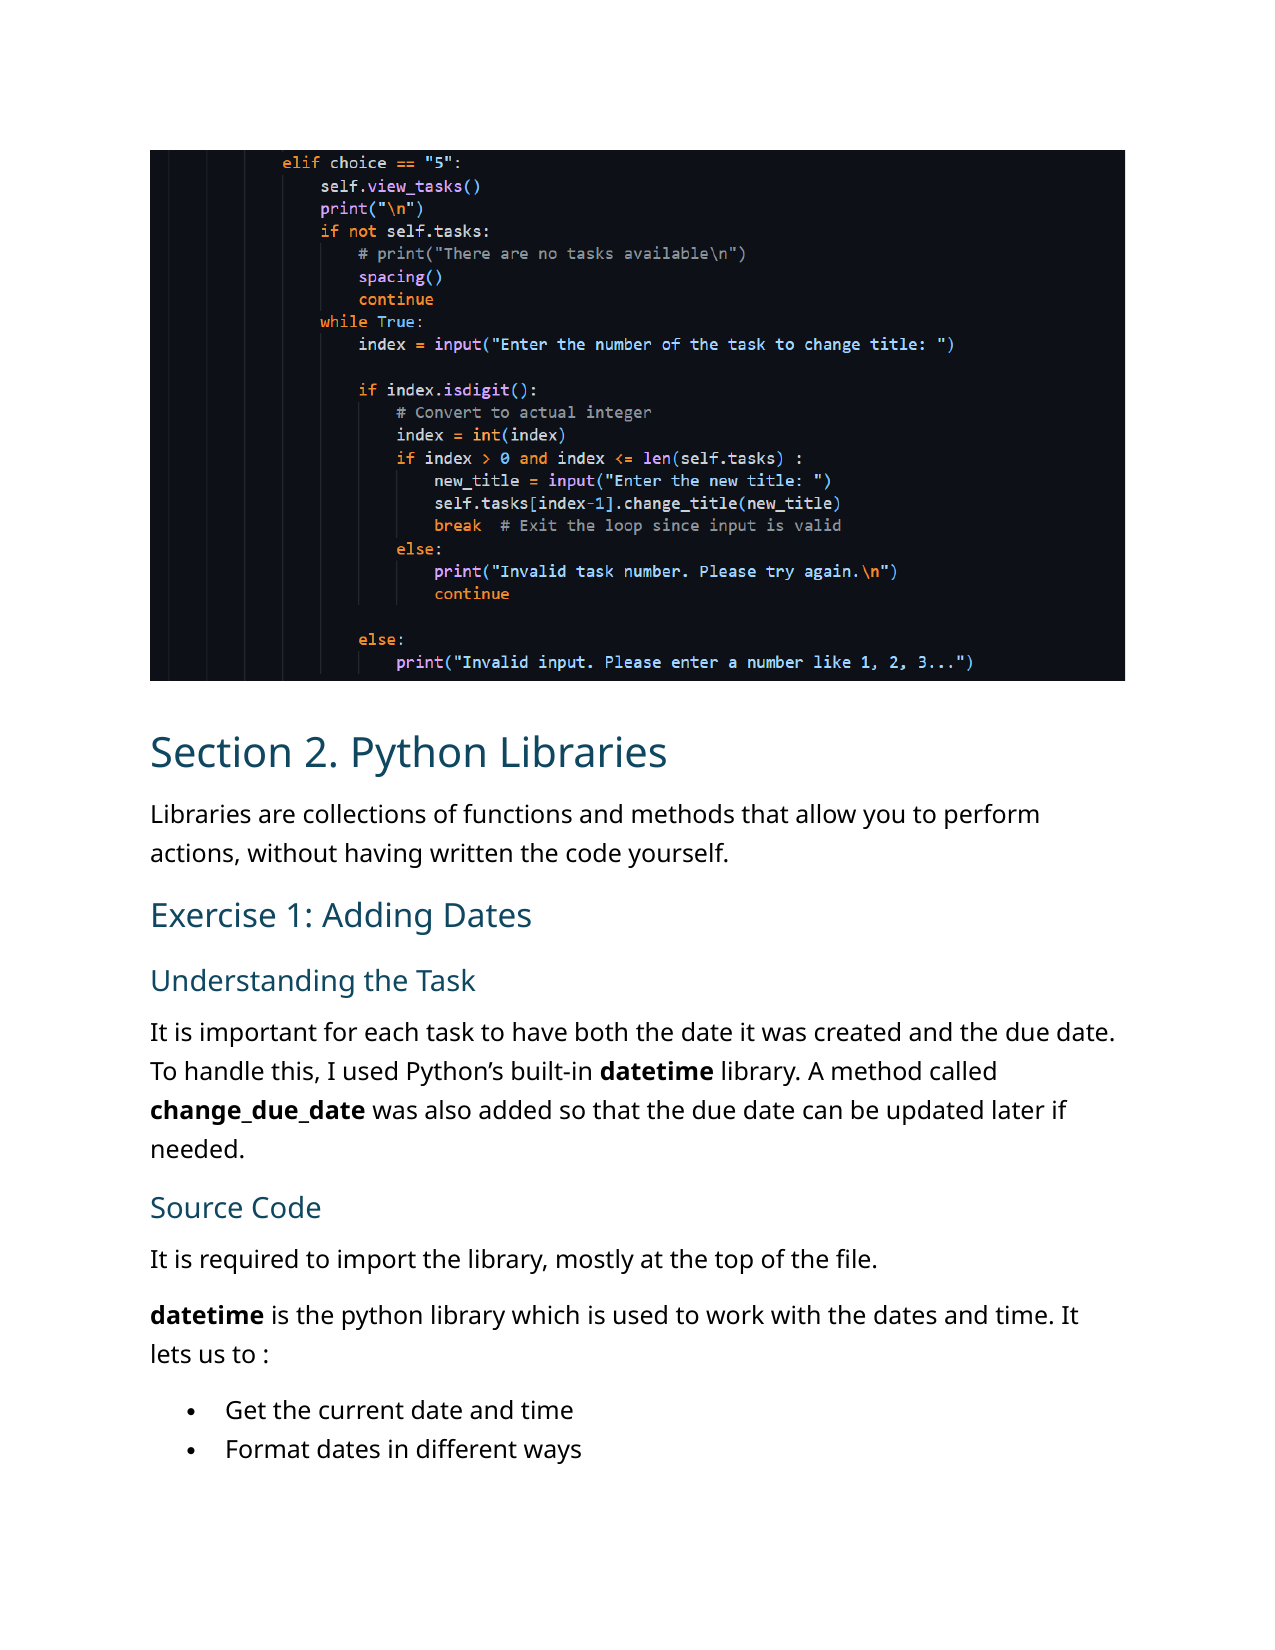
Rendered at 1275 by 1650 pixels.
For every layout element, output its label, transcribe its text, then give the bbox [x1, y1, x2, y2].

text datetime is the python library which is used to work with the dates and time. It lets us to : [150, 1298, 1125, 1371]
picture [150, 150, 1125, 681]
list Get the current date and time [187, 1393, 1125, 1427]
subtitle Understanding the Task [150, 961, 1125, 1000]
text It is important for each task to have both the date it was created and the due date. To handle this, I used Python’s built-in datetime library. A method called change_due_date was also added so that the due date can be updated later if needed. [150, 1014, 1125, 1166]
subtitle Source Code [150, 1188, 1125, 1227]
list Format dates in different ways [187, 1432, 1125, 1466]
subtitle Exercise 1: Adding Dates [150, 892, 1125, 937]
subtitle Section 2. Python Libraries [150, 723, 1125, 780]
text It is required to import the library, mostly at the top of the file. [150, 1242, 1125, 1276]
text Libraries are collections of functions and methods that allow you to perform actions, without having written the code yourself. [150, 797, 1125, 870]
